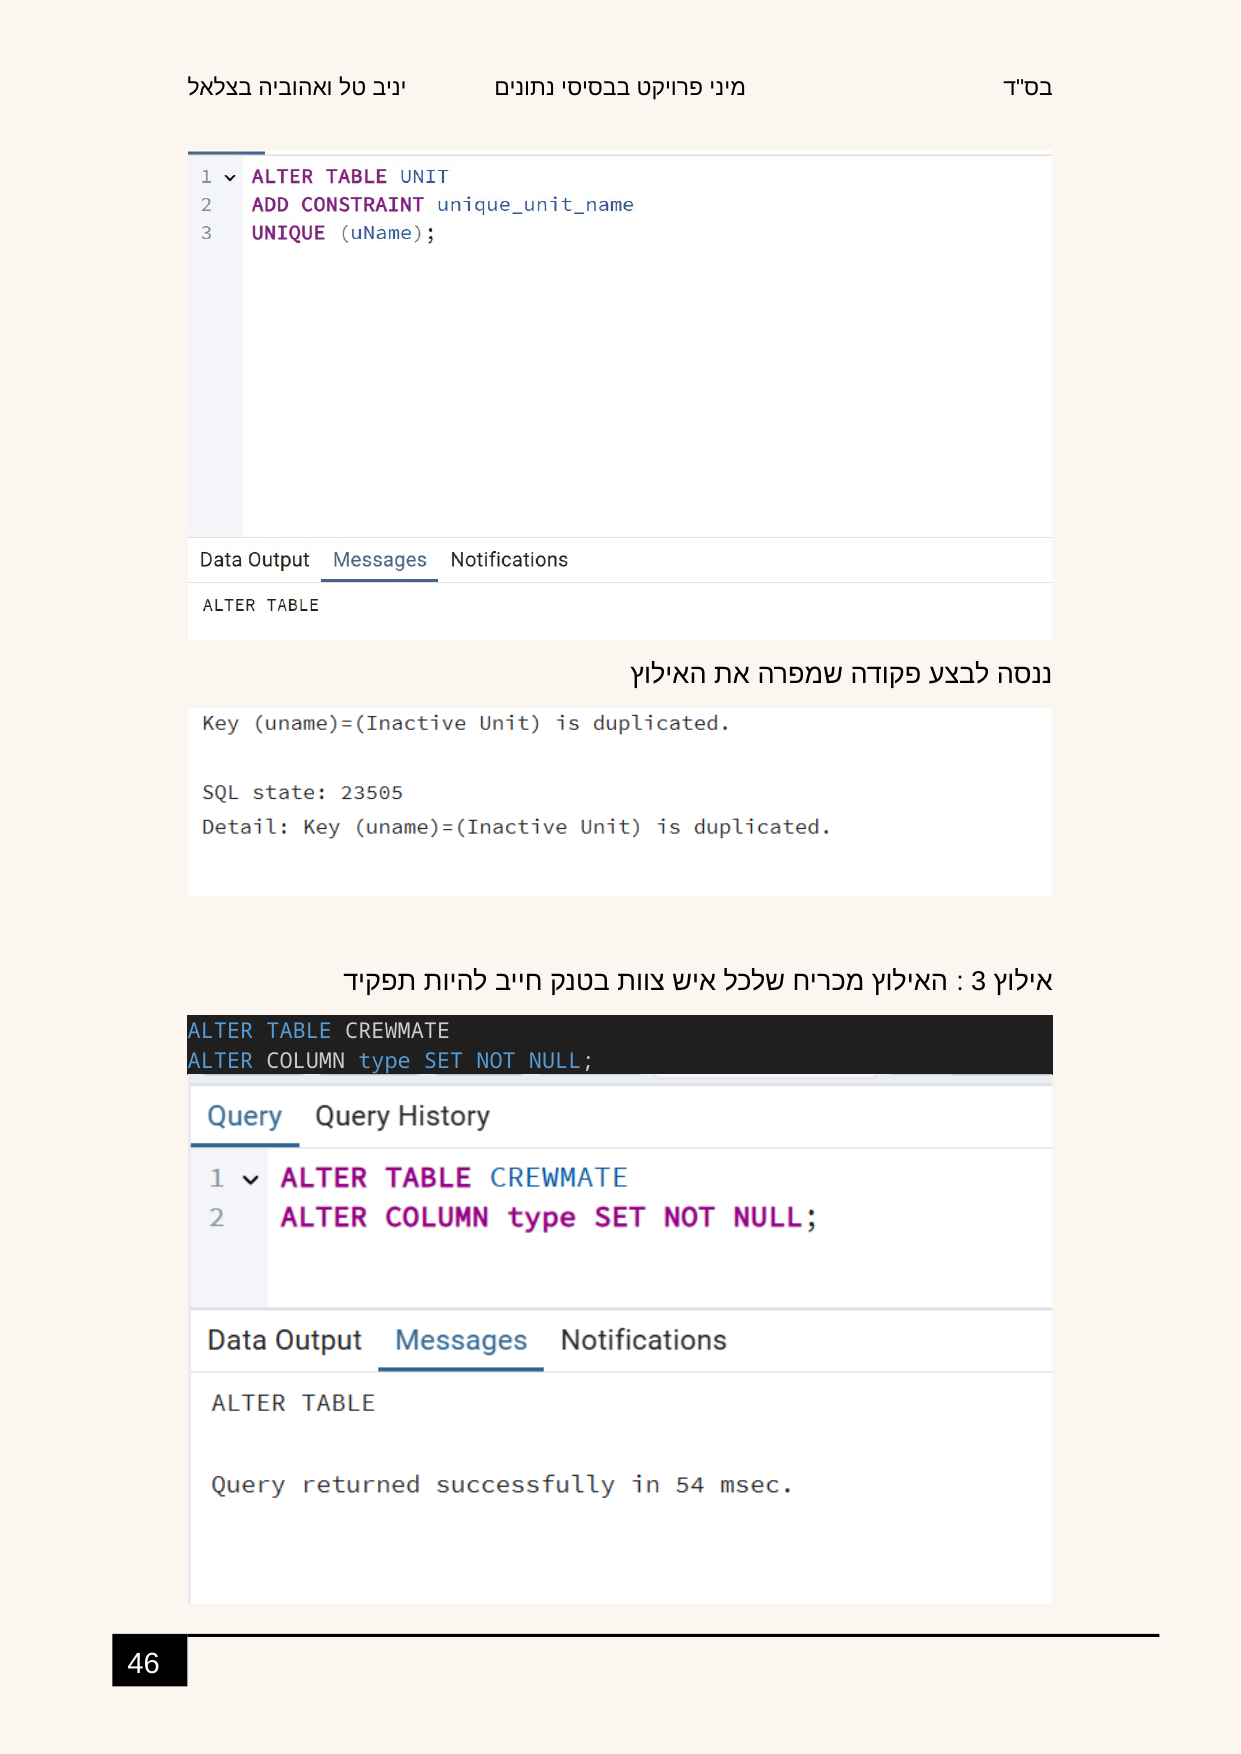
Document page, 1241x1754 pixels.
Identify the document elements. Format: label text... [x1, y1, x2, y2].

picture [187, 1074, 1053, 1604]
picture [187, 708, 1053, 896]
text ALTER TABLE CREWMATE [187, 1015, 1053, 1045]
picture [187, 150, 1053, 640]
text ALTER COLUMN type SET NOT NULL; [187, 1045, 1053, 1074]
text ננסה לבצע פקודה שמפרה את האילוץ [187, 658, 1053, 690]
text אילוץ 3 : האילוץ מכריח שלכל איש צוות בטנק חייב להיות תפקיד [187, 965, 1053, 996]
